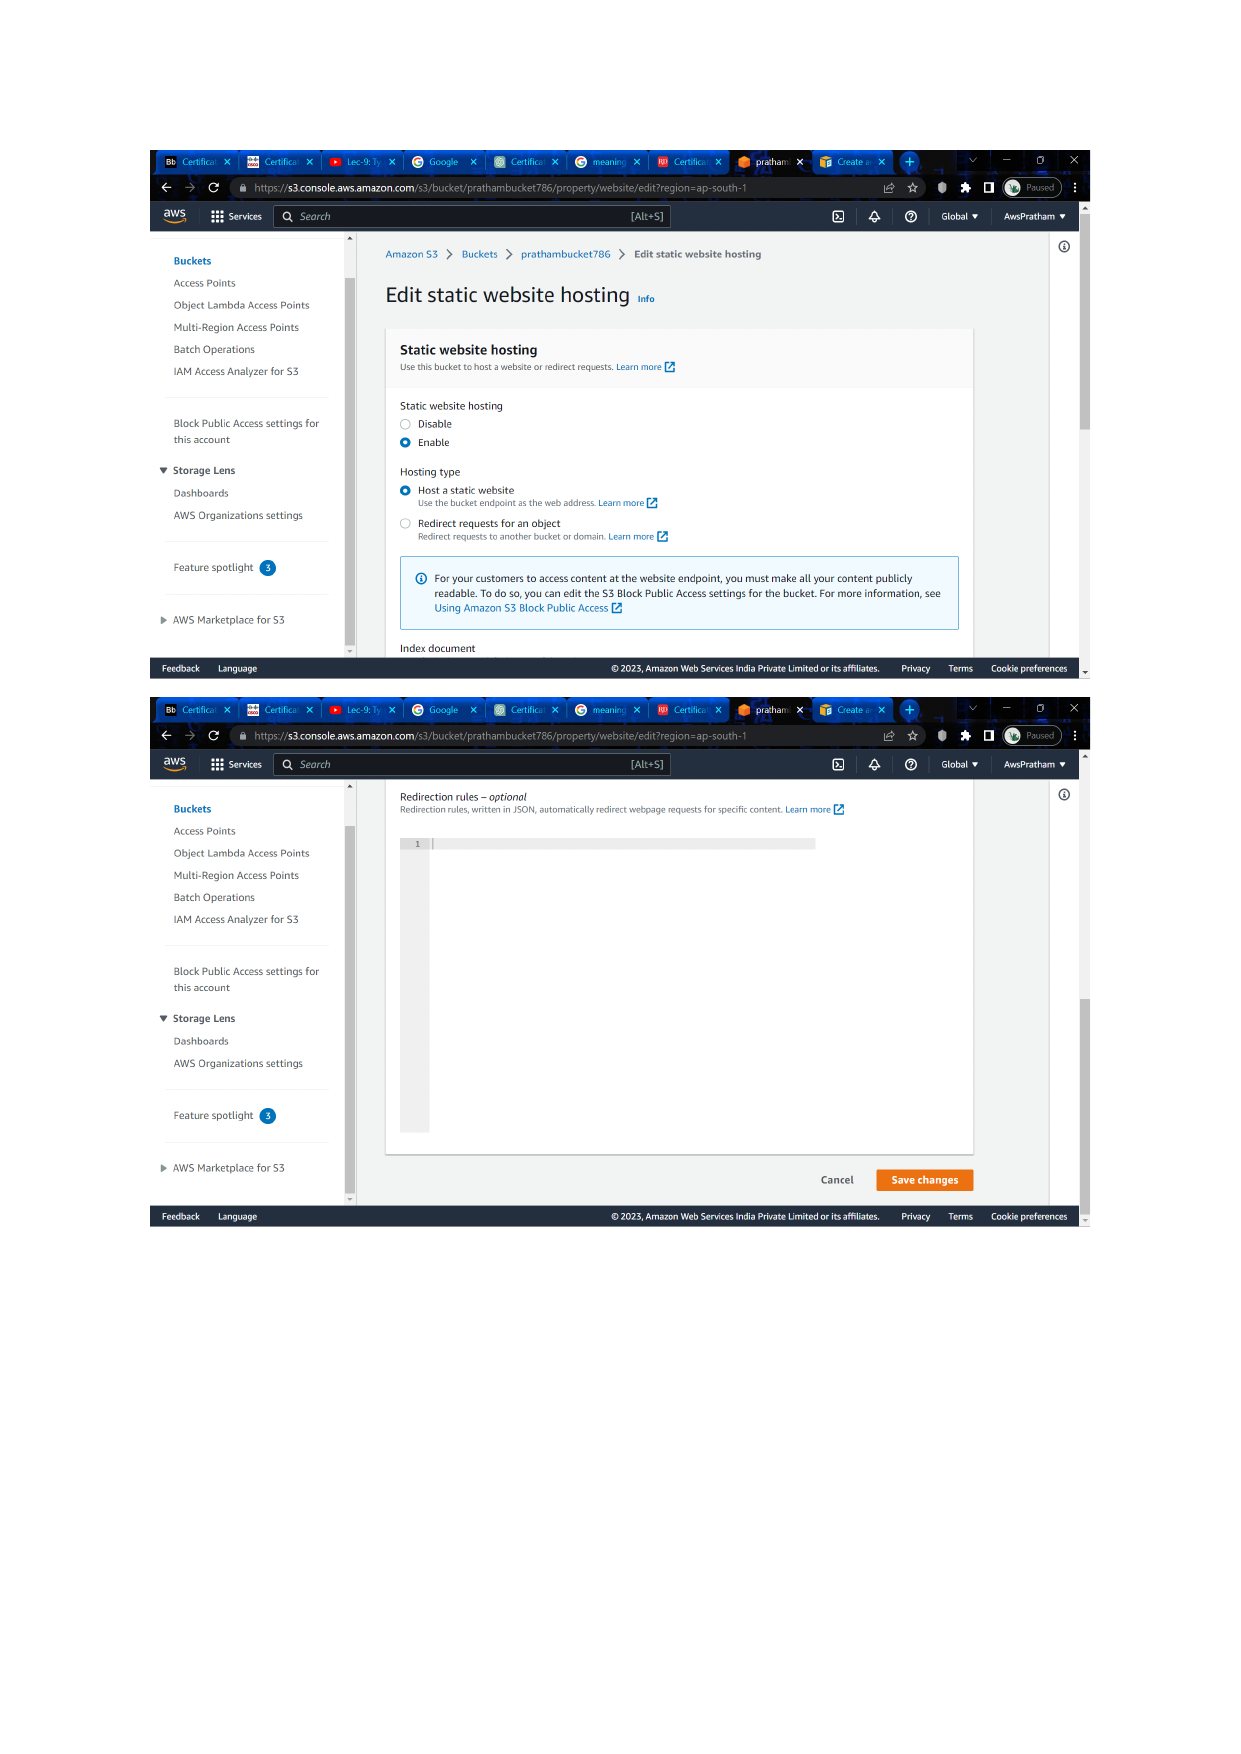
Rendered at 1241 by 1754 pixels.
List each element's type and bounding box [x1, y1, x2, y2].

picture [150, 150, 1091, 679]
picture [150, 697, 1091, 1227]
